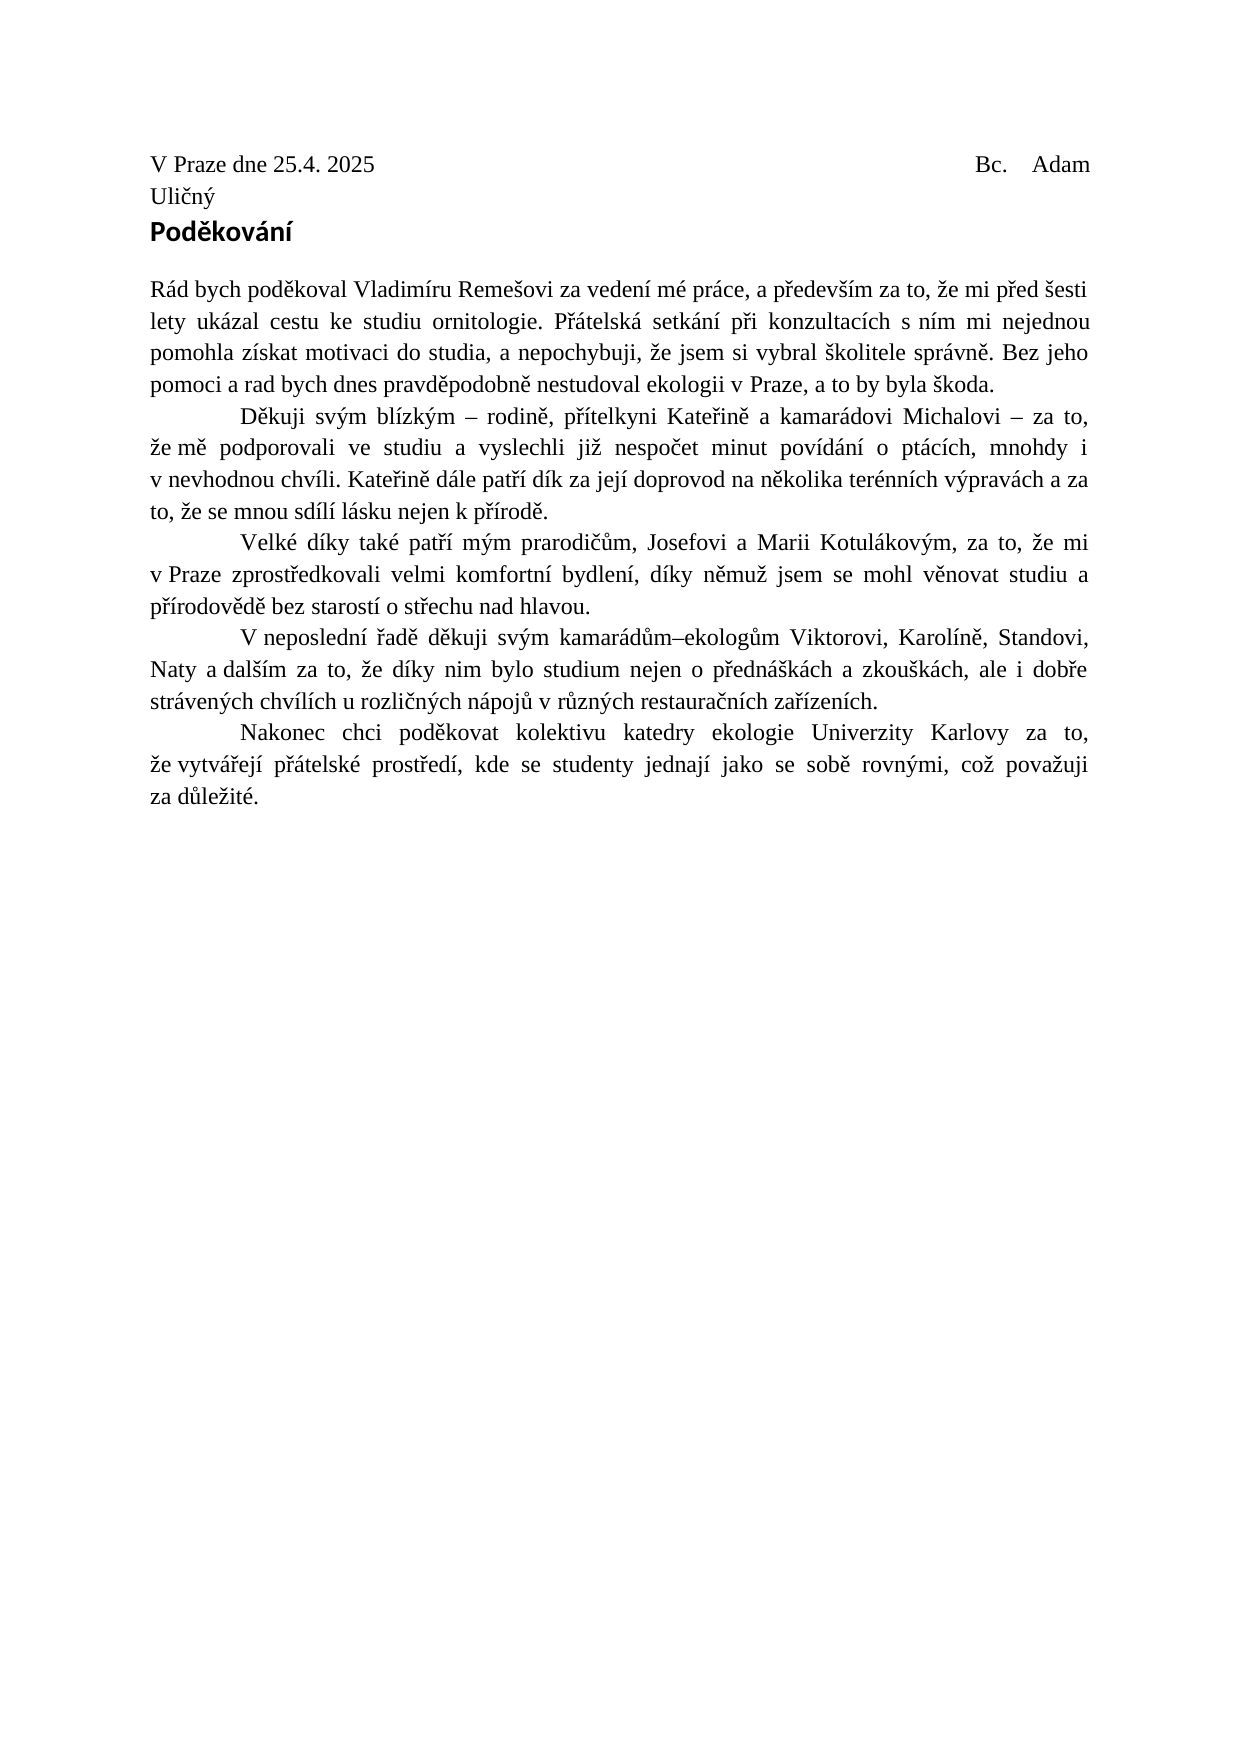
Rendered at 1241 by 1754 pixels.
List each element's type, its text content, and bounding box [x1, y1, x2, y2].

text Děkuji svým blízkým – rodině, přítelkyni Kateřině a kamarádovi Michalovi – za to, že mě podporovali ve studiu a vyslechli již nespočet minut povídání o ptácích, mnohdy i v nevhodnou chvíli. Kateřině dále patří dík za její doprovod na několika terénních výpravách a za to, že se mnou sdílí lásku nejen k přírodě. [150, 402, 1090, 524]
text Rád bych poděkoval Vladimíru Remešovi za vedení mé práce, a především za to, že mi před šesti lety ukázal cestu ke studiu ornitologie. Přátelská setkání při konzultacích s ním mi nejednou pomohla získat motivaci do studia, a nepochybuji, že jsem si vybral školitele správně. Bez jeho pomoci a rad bych dnes pravděpodobně nestudoval ekologii v Praze, a to by byla škoda. [150, 275, 1090, 398]
text Nakonec chci poděkovat kolektivu katedry ekologie Univerzity Karlovy za to, že vytvářejí přátelské prostředí, kde se studenty jednají jako se sobě rovnými, což považuji za důležité. [150, 718, 1090, 809]
text Poděkování [150, 213, 1090, 249]
text Velké díky také patří mým prarodičům, Josefovi a Marii Kotulákovým, za to, že mi v Praze zprostředkovali velmi komfortní bydlení, díky němuž jsem se mohl věnovat studiu a přírodovědě bez starostí o střechu nad hlavou. [150, 528, 1090, 619]
text V neposlední řadě děkuji svým kamarádům–ekologům Viktorovi, Karolíně, Standovi, Naty a dalším za to, že díky nim bylo studium nejen o přednáškách a zkouškách, ale i dobře strávených chvílích u rozličných nápojů v různých restauračních zařízeních. [150, 623, 1090, 714]
text V Praze dne 25.4. 2025 Bc. Adam Uličný [150, 150, 1090, 209]
